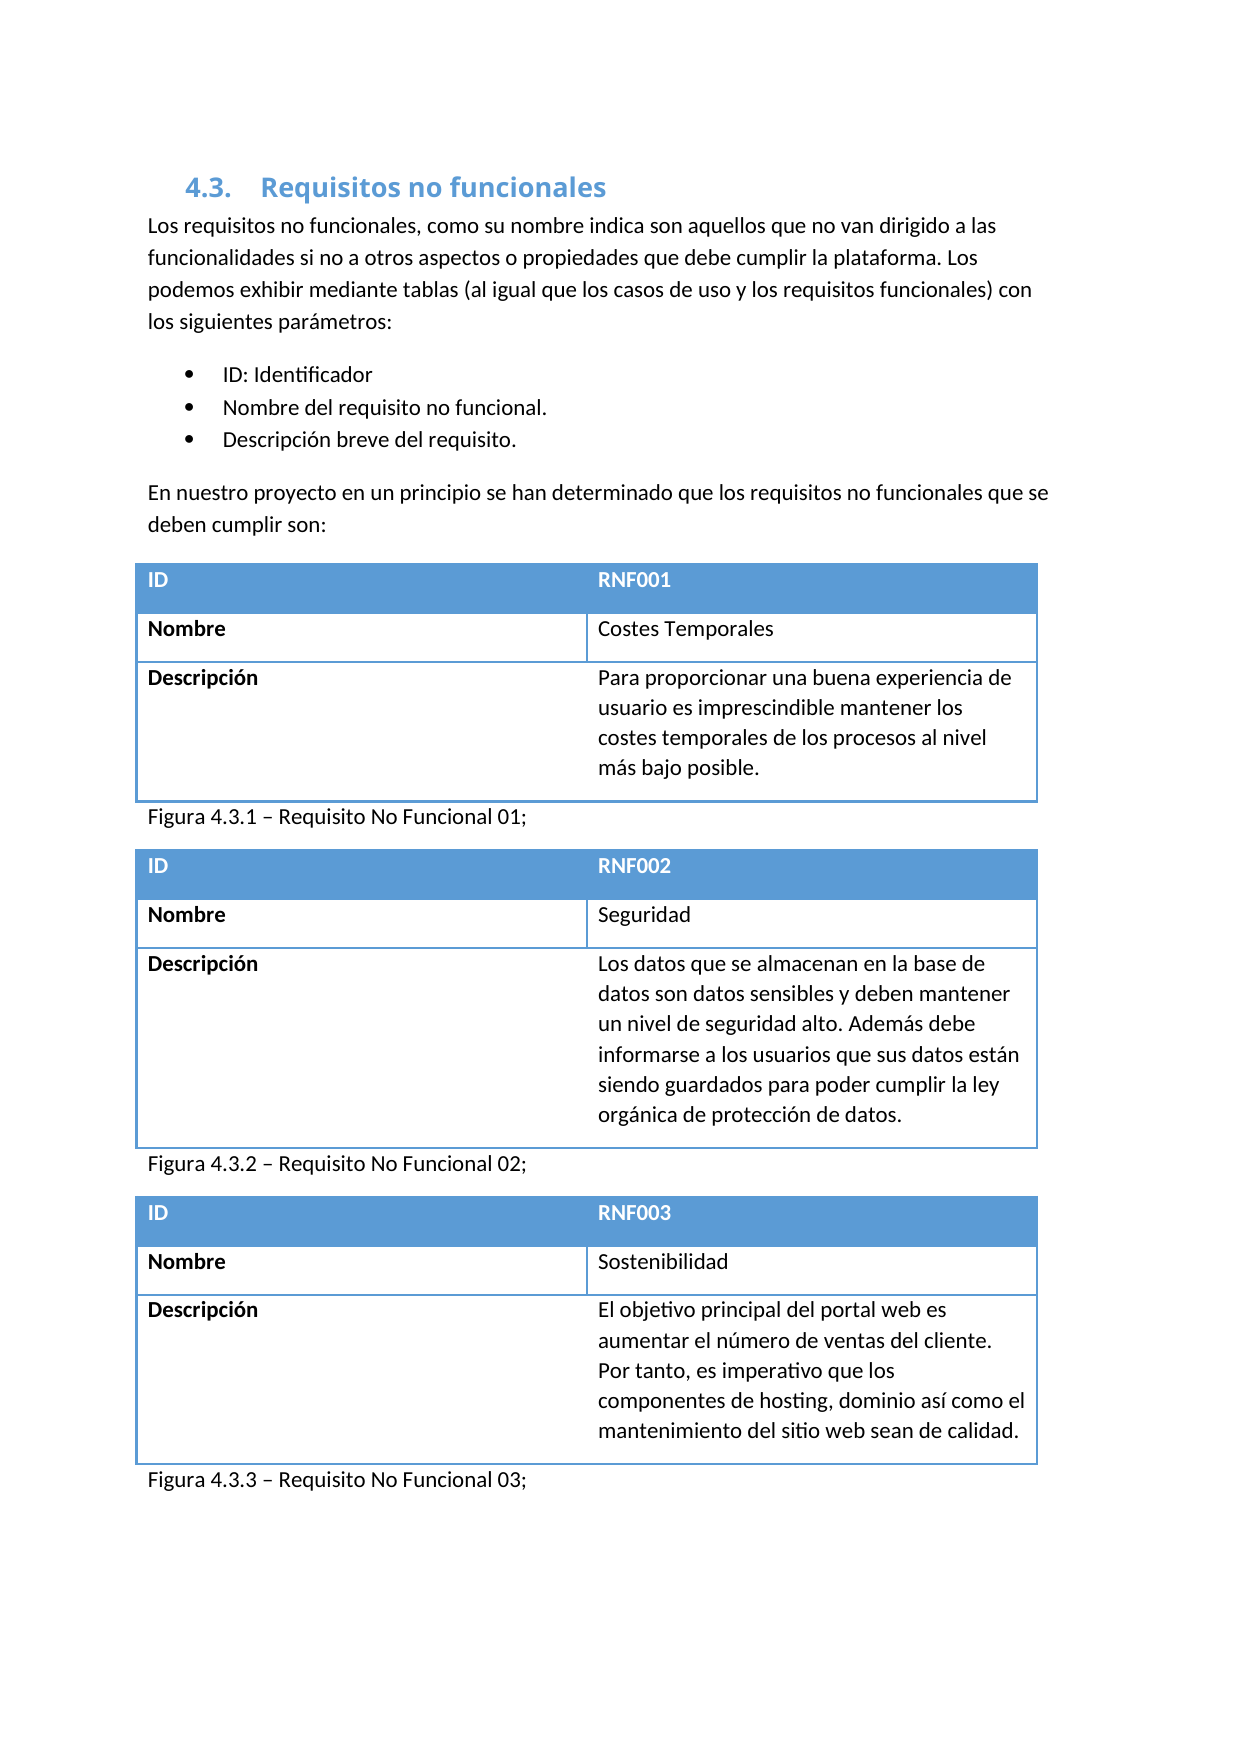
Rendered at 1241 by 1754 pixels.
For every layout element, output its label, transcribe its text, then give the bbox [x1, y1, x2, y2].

table_cell Nombre [138, 900, 586, 947]
table_header RNF003 [587, 1198, 1036, 1245]
table_cell Seguridad [588, 900, 1036, 947]
table_cell Para proporcionar una buena experiencia de usuario es imprescindible mantener los costes temporales de los procesos al nivel más bajo posible. [587, 663, 1036, 800]
text Figura 4.3.2 – Requisito No Funcional 02; [148, 1149, 1063, 1177]
table_header ID [138, 565, 587, 612]
text En nuestro proyecto en un principio se han determinado que los requisitos no funcionales que se deben cumplir son: [148, 478, 1063, 538]
table_cell Descripción [138, 663, 587, 800]
text Figura 4.3.1 – Requisito No Funcional 01; [148, 802, 1063, 830]
table_cell Los datos que se almacenan en la base de datos son datos sensibles y deben mantener un nivel de seguridad alto. Además debe informarse a los usuarios que sus datos están siendo guardados para poder cumplir la ley orgánica de protección de datos. [587, 949, 1036, 1147]
subtitle Requisitos no funcionales [185, 168, 1063, 205]
list Descripción breve del requisito. [185, 425, 1063, 453]
table_header ID [138, 851, 587, 898]
table_header RNF001 [587, 565, 1036, 612]
list Nombre del requisito no funcional. [185, 393, 1063, 421]
table_cell Costes Temporales [588, 614, 1036, 661]
table_cell Nombre [138, 1247, 586, 1293]
table_cell Nombre [138, 614, 586, 661]
text Los requisitos no funcionales, como su nombre indica son aquellos que no van dirigido a las funcionalidades si no a otros aspectos o propiedades que debe cumplir la plataforma. Los podemos exhibir mediante tablas (al igual que los casos de uso y los requisitos funcionales) con los siguientes parámetros: [148, 211, 1063, 336]
table_header RNF002 [587, 851, 1036, 898]
table_header ID [138, 1198, 587, 1245]
table_cell Sostenibilidad [588, 1247, 1036, 1293]
list ID: Identificador [185, 361, 1063, 388]
table_cell Descripción [138, 949, 587, 1147]
table_cell El objetivo principal del portal web es aumentar el número de ventas del cliente. Por tanto, es imperativo que los componentes de hosting, dominio así como el mantenimiento del sitio web sean de calidad. [587, 1296, 1036, 1463]
table_cell Descripción [138, 1296, 587, 1463]
text Figura 4.3.3 – Requisito No Funcional 03; [148, 1465, 1063, 1493]
